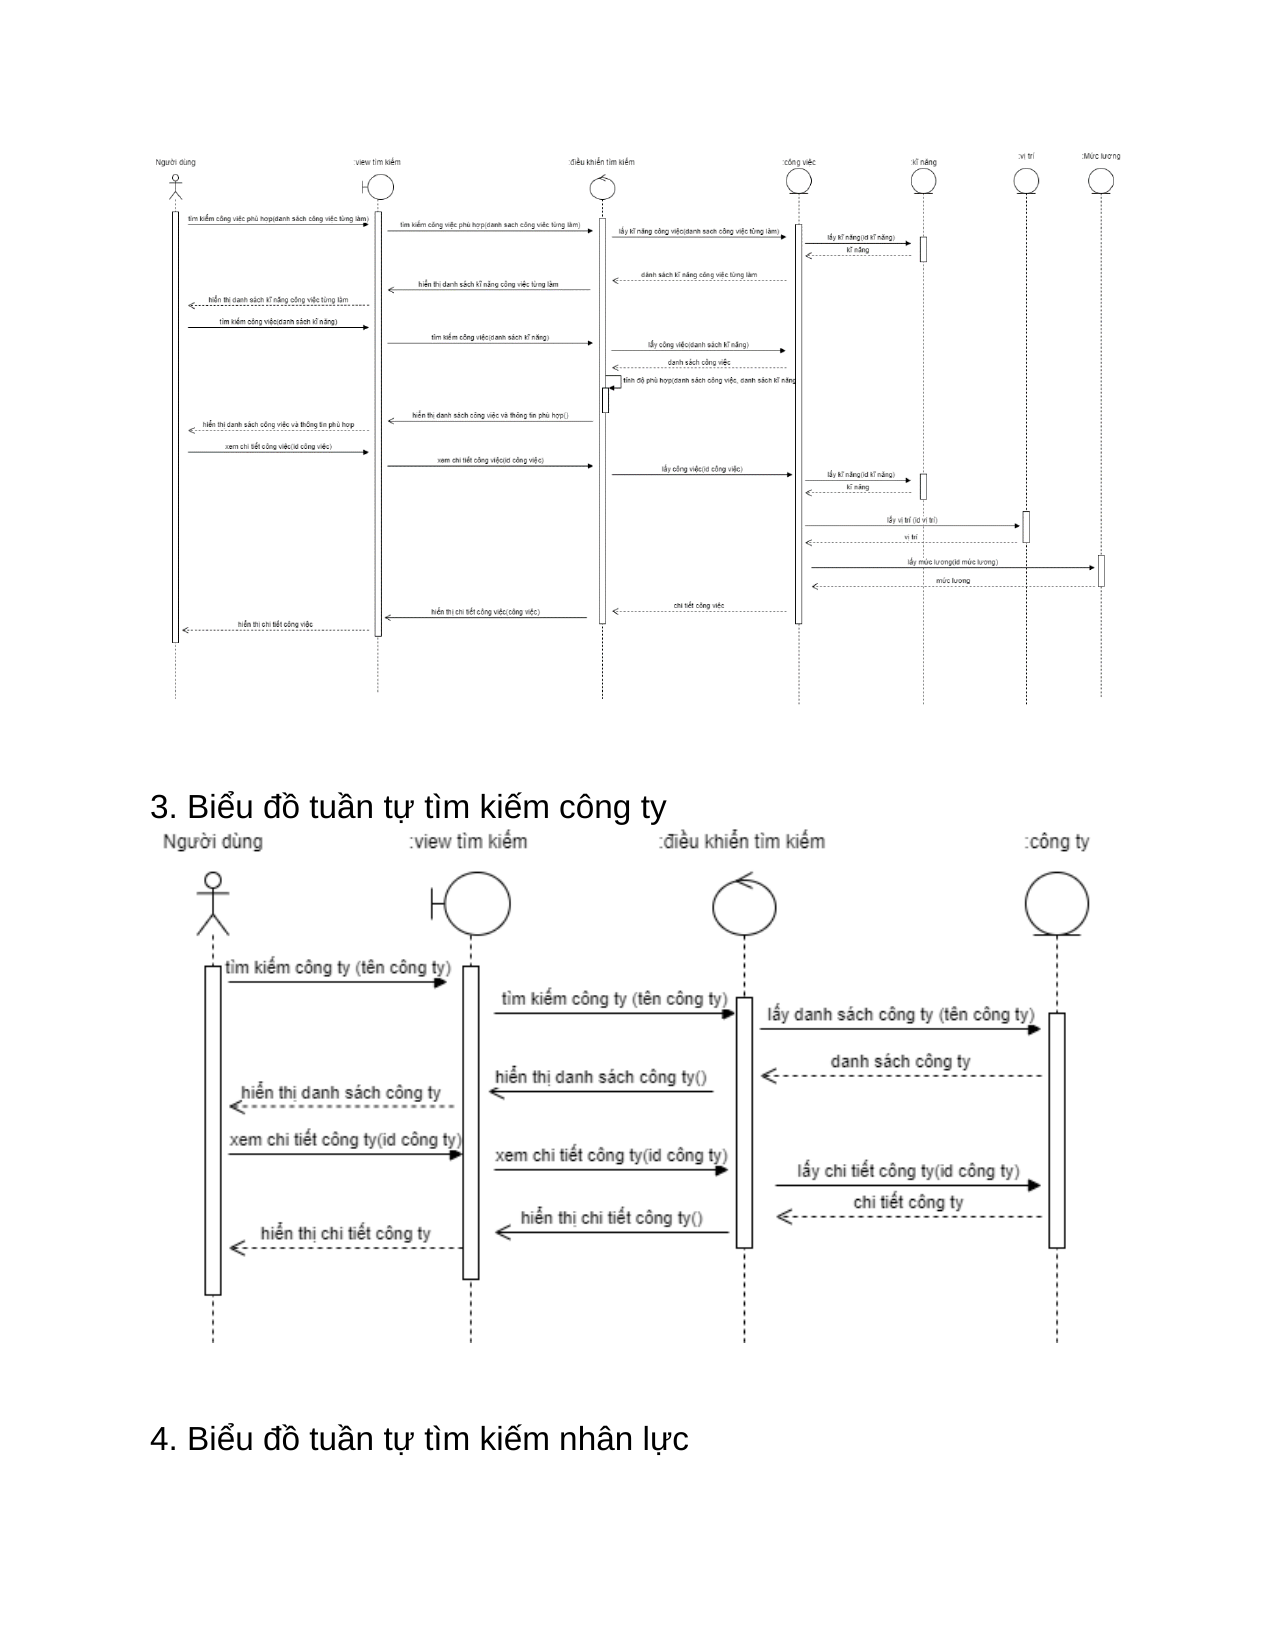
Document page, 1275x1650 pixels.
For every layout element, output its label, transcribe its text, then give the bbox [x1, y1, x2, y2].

text 3. Biểu đồ tuần tự tìm kiếm công ty [150, 787, 1125, 825]
text 4. Biểu đồ tuần tự tìm kiếm nhân lực [150, 1419, 1125, 1458]
picture [150, 150, 1125, 705]
picture [150, 825, 1105, 1343]
